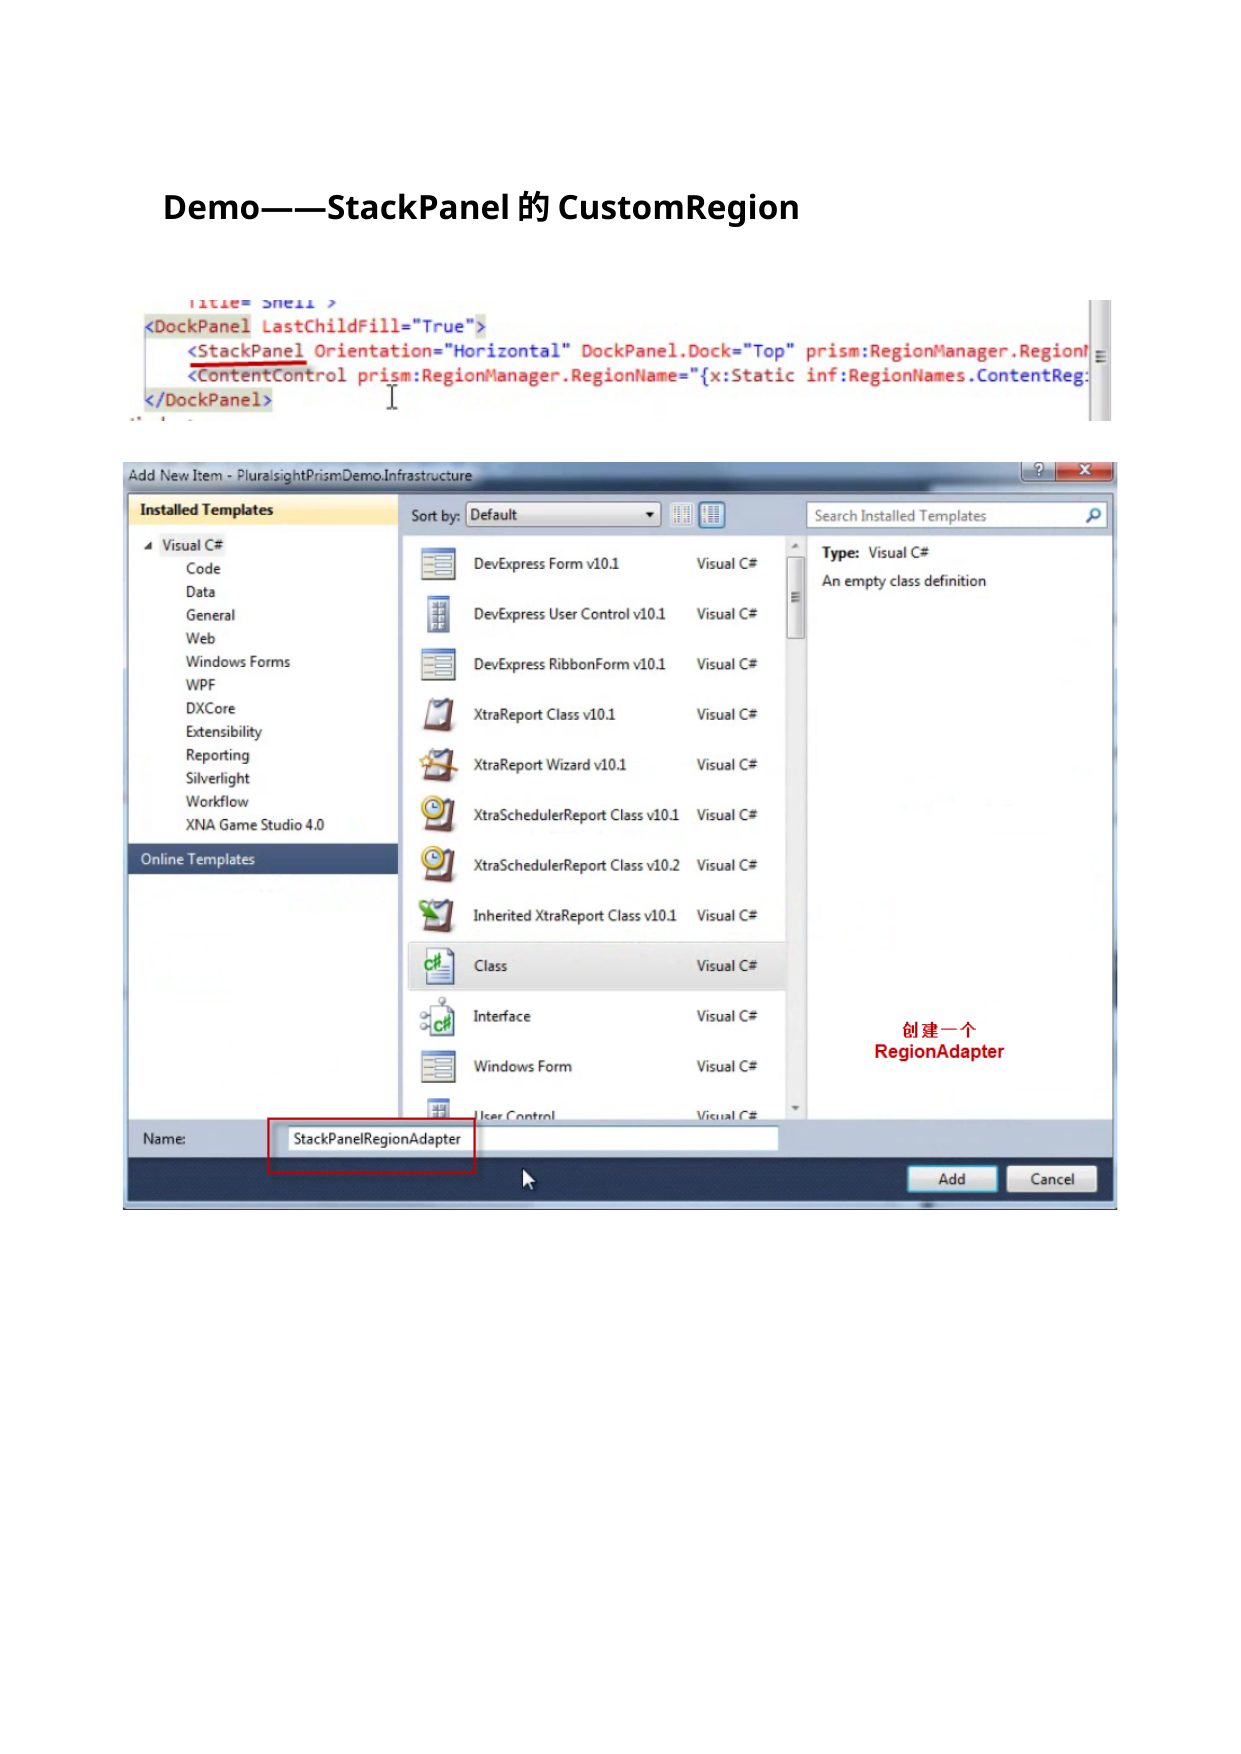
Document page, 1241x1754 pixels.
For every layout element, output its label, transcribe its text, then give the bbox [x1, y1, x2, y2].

picture [128, 300, 1112, 421]
subtitle Demo——StackPanel的CustomRegion [75, 173, 1165, 238]
picture [122, 462, 1118, 1210]
